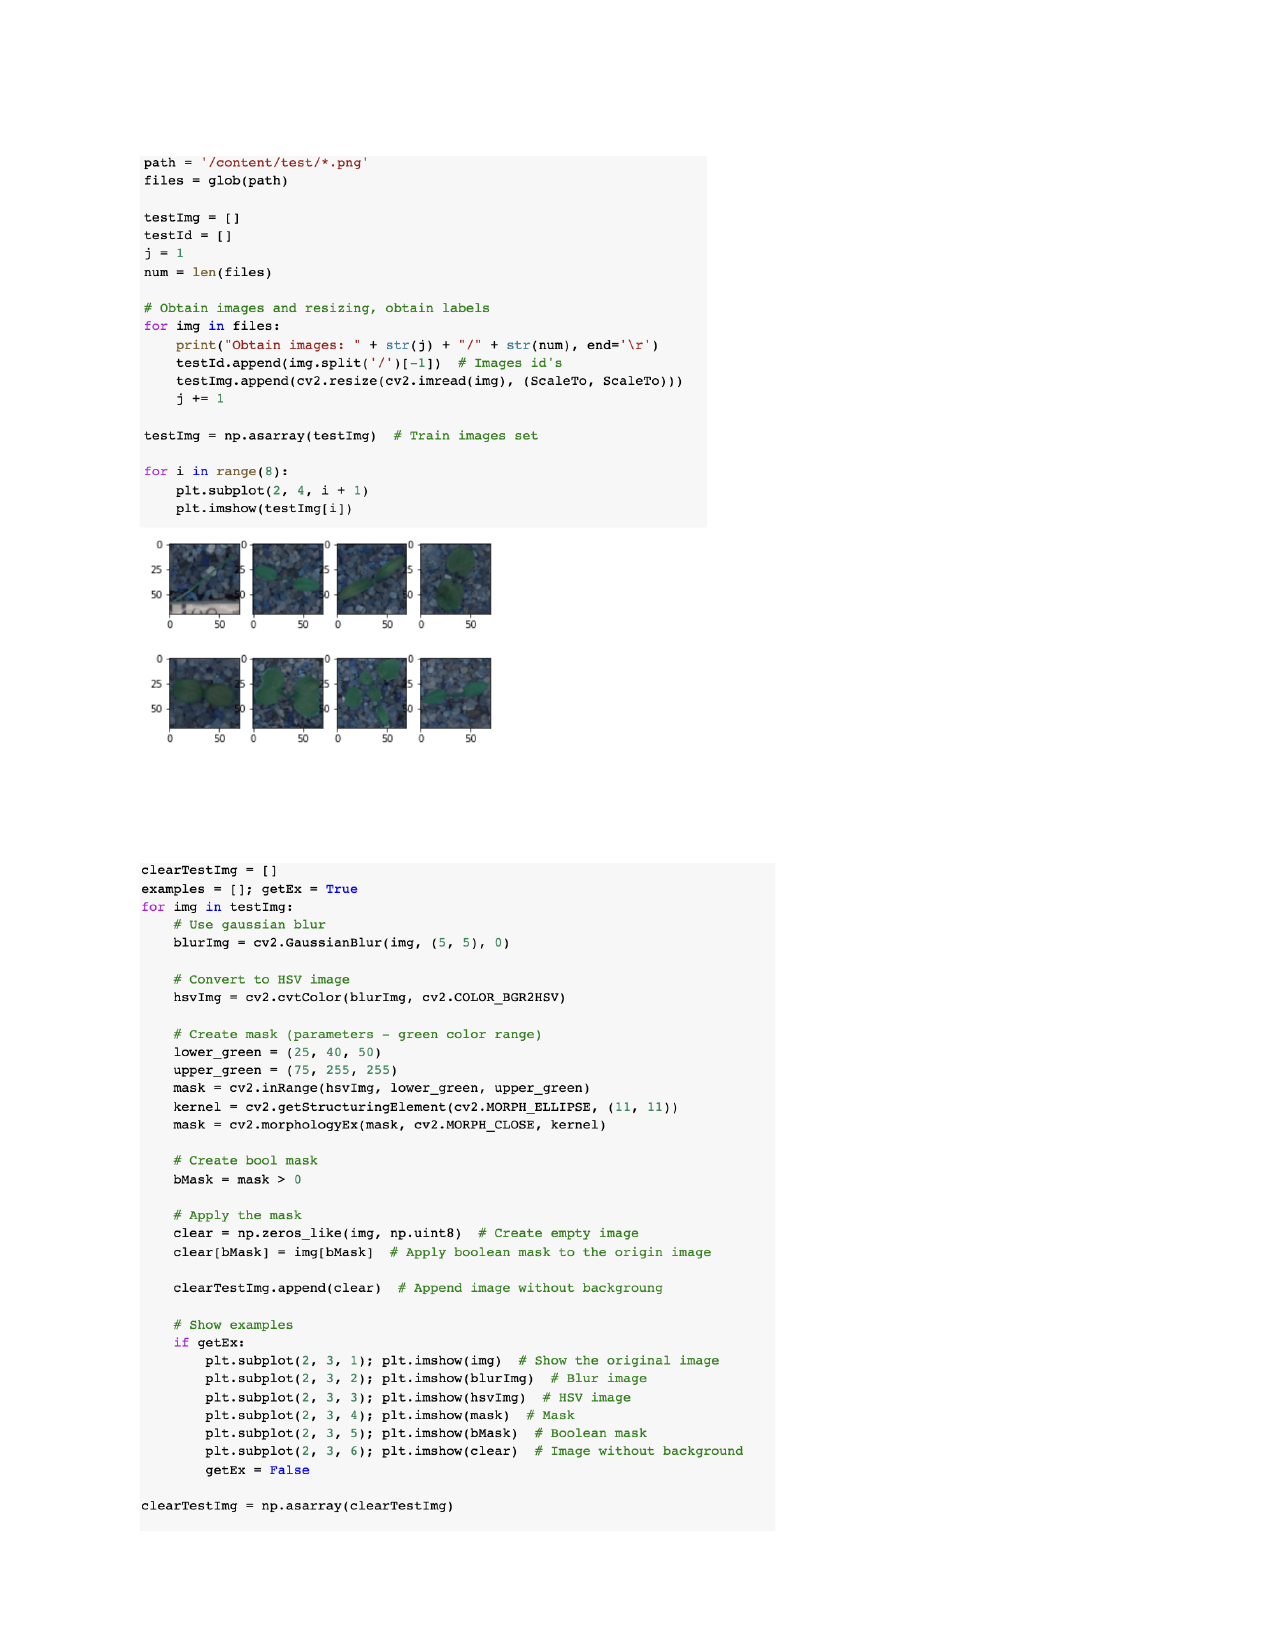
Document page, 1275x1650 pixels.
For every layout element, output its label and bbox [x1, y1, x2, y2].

picture [139, 863, 776, 1531]
picture [139, 156, 708, 762]
